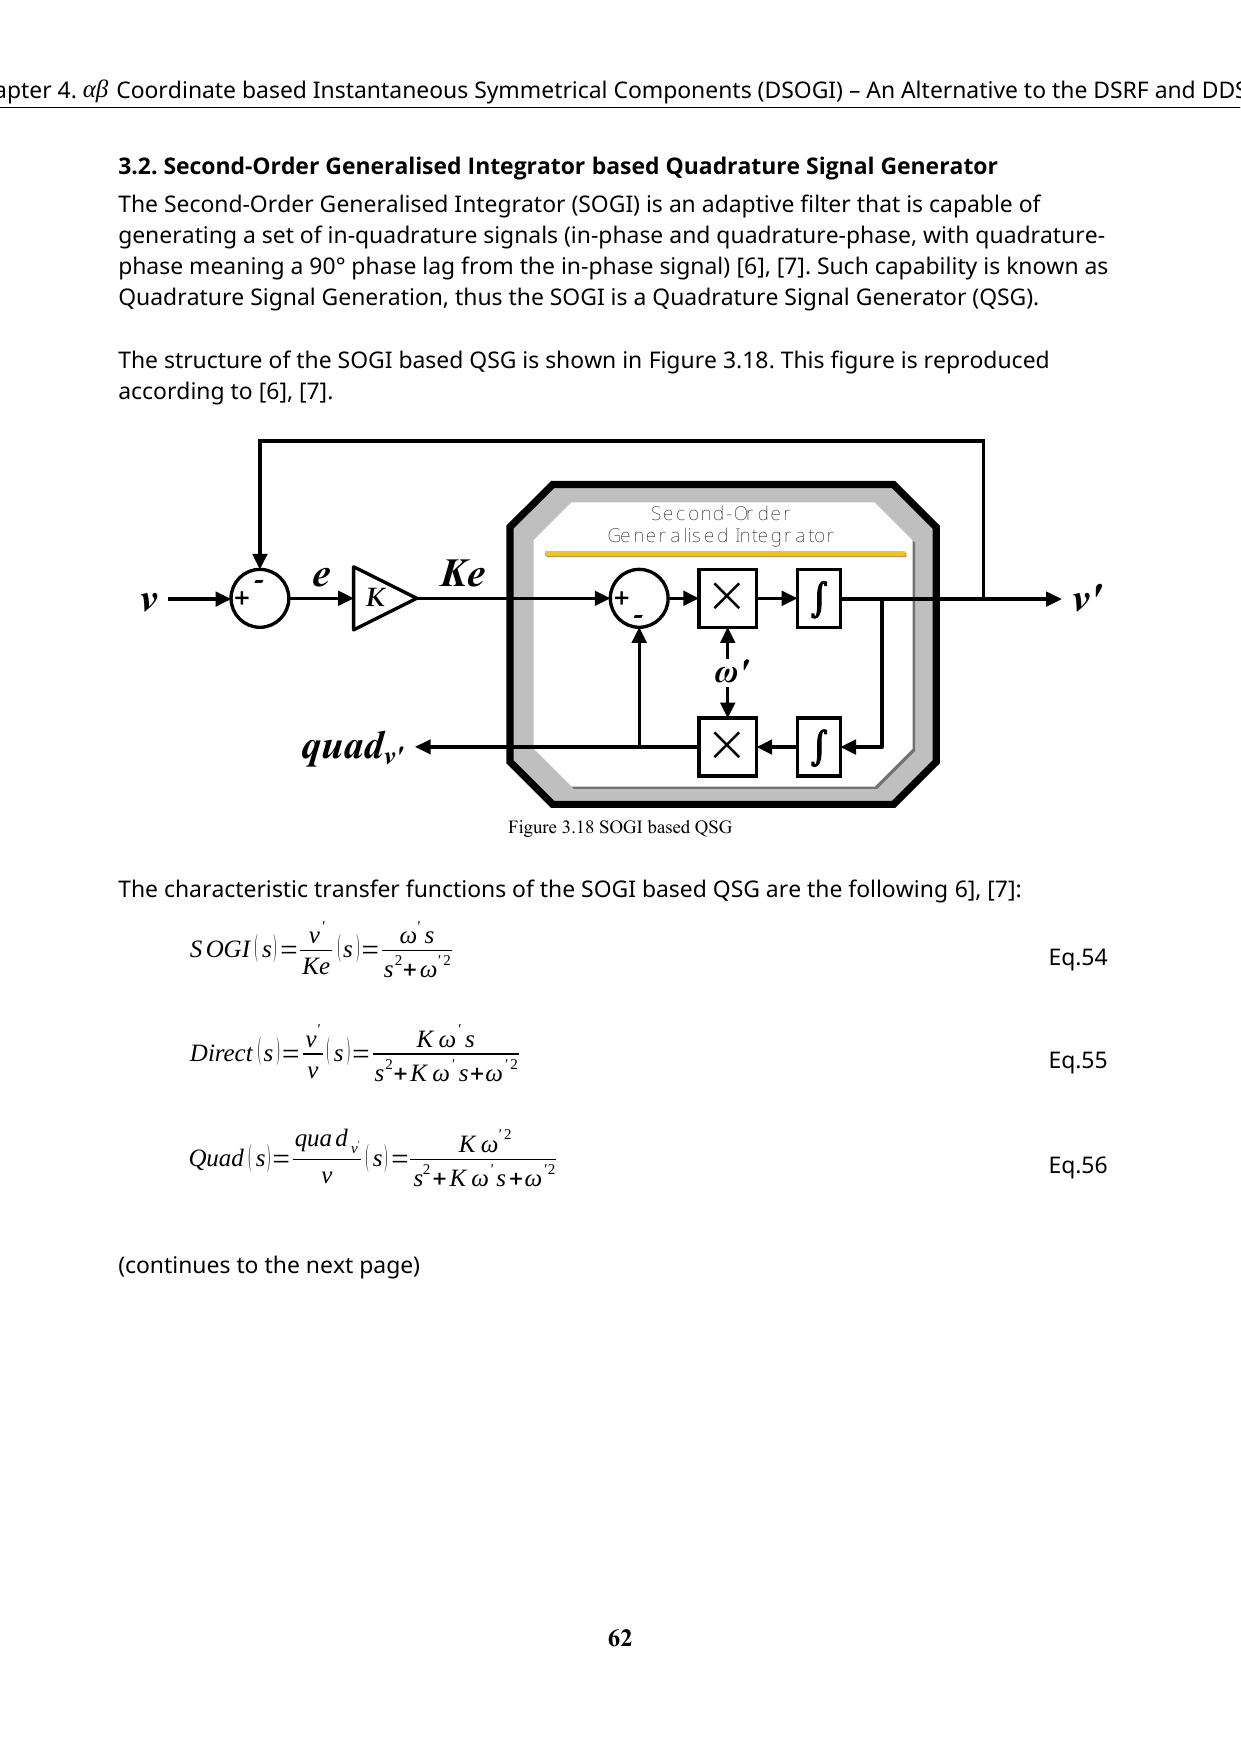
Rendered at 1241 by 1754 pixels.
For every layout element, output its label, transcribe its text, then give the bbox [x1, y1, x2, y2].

table_header [118, 905, 974, 1008]
subtitle Second-Order Generalised Integrator based Quadrature Signal Generator [118, 150, 1122, 181]
text (continues to the next page) [118, 1249, 1122, 1280]
text The Second-Order Generalised Integrator (SOGI) is an adaptive filter that is capable of generating a set of in-quadrature signals (in-phase and quadrature-phase, with quadrature-phase meaning a 90° phase lag from the in-phase signal) [6], [7]. Such capability is known as Quadrature Signal Generation, thus the SOGI is a Quadrature Signal Generator (QSG). [118, 187, 1122, 312]
table_cell Eq.55 [974, 1008, 1119, 1112]
table_header Eq.54 [974, 905, 1119, 1008]
text The characteristic transfer functions of the SOGI based QSG are the following 6], [7]: [118, 873, 1122, 904]
table_cell Eq.56 [974, 1112, 1119, 1217]
text Figure . SOGI based QSG [118, 816, 1122, 838]
table_cell [118, 1008, 974, 1112]
table_cell [118, 1112, 974, 1217]
